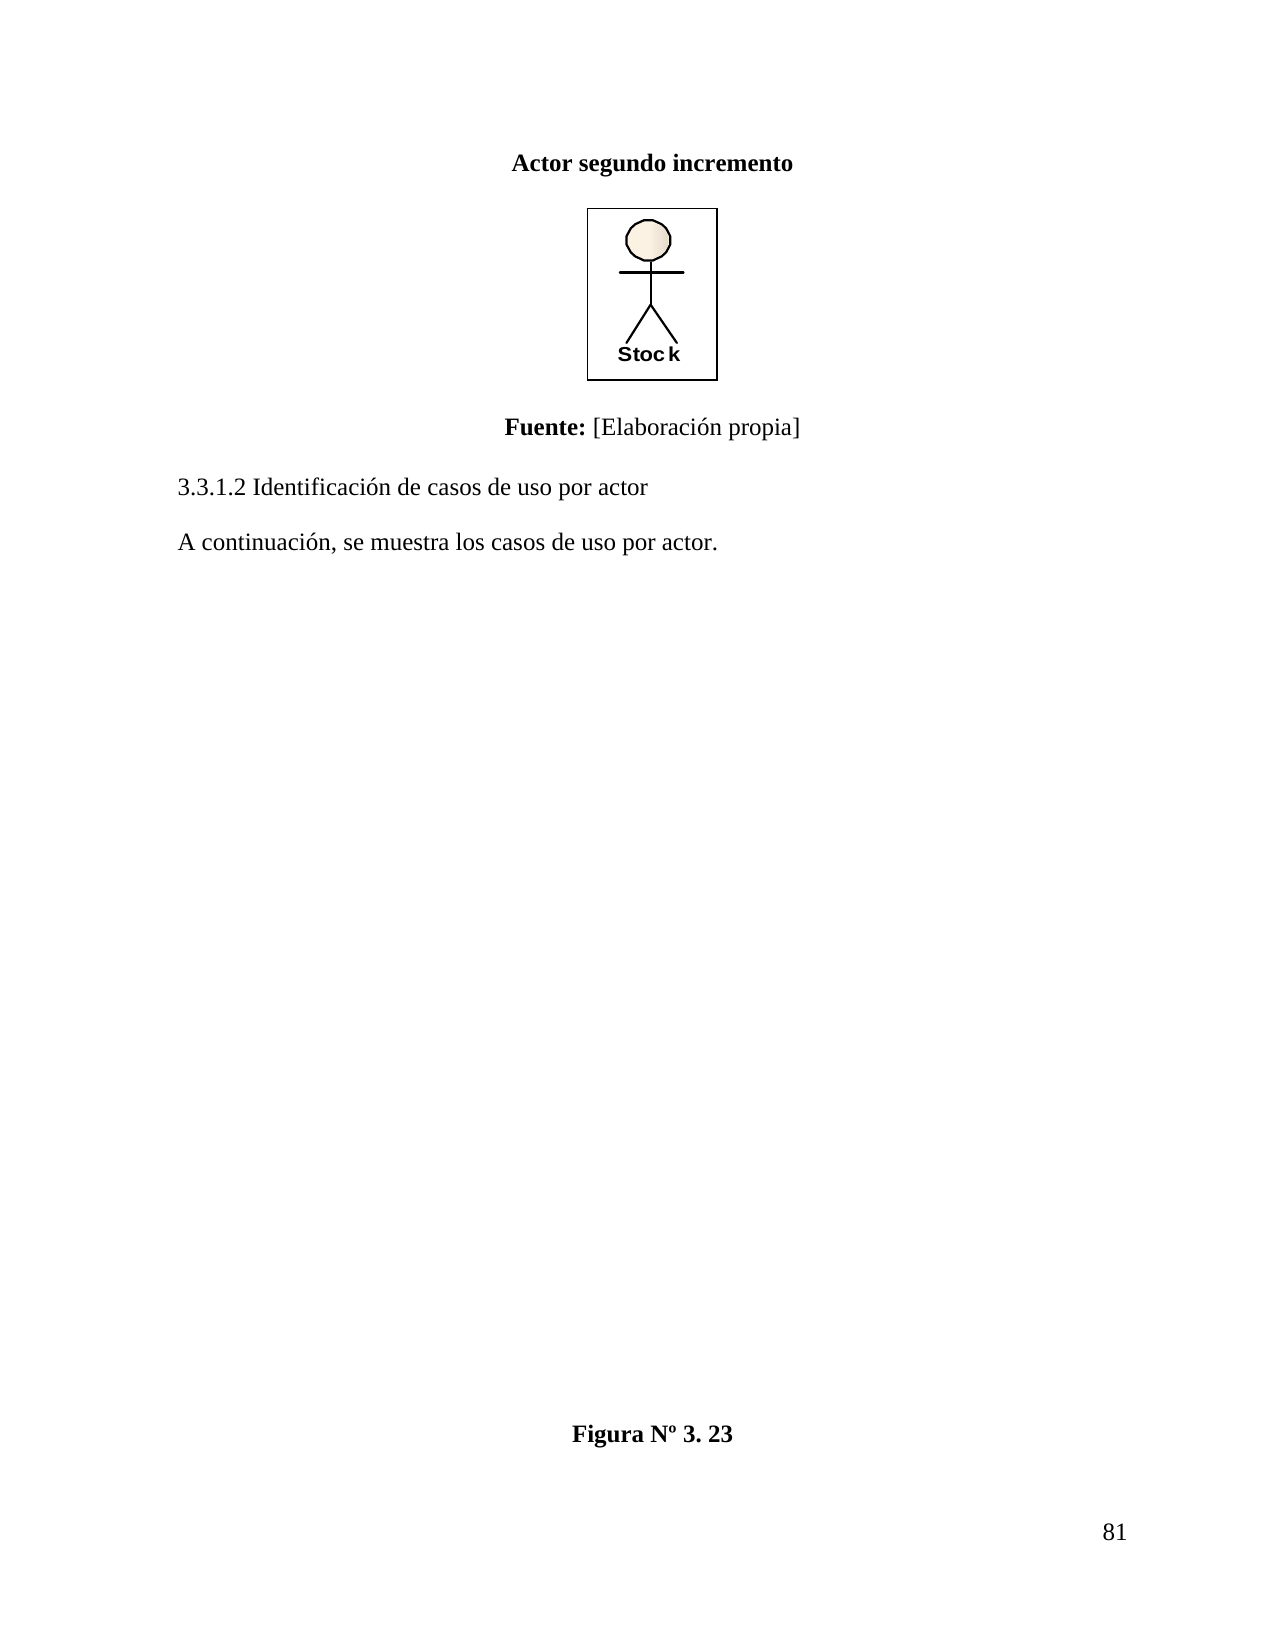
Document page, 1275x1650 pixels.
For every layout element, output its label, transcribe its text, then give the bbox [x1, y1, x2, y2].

text A continuación, se muestra los casos de uso por actor. [177, 527, 1127, 556]
text Figura Nº 3. 23 [177, 1419, 1127, 1447]
text Fuente: [Elaboración propia] [177, 412, 1127, 441]
text Actor segundo incremento [177, 148, 1127, 176]
subtitle Identificación de casos de uso por actor [177, 472, 1127, 501]
